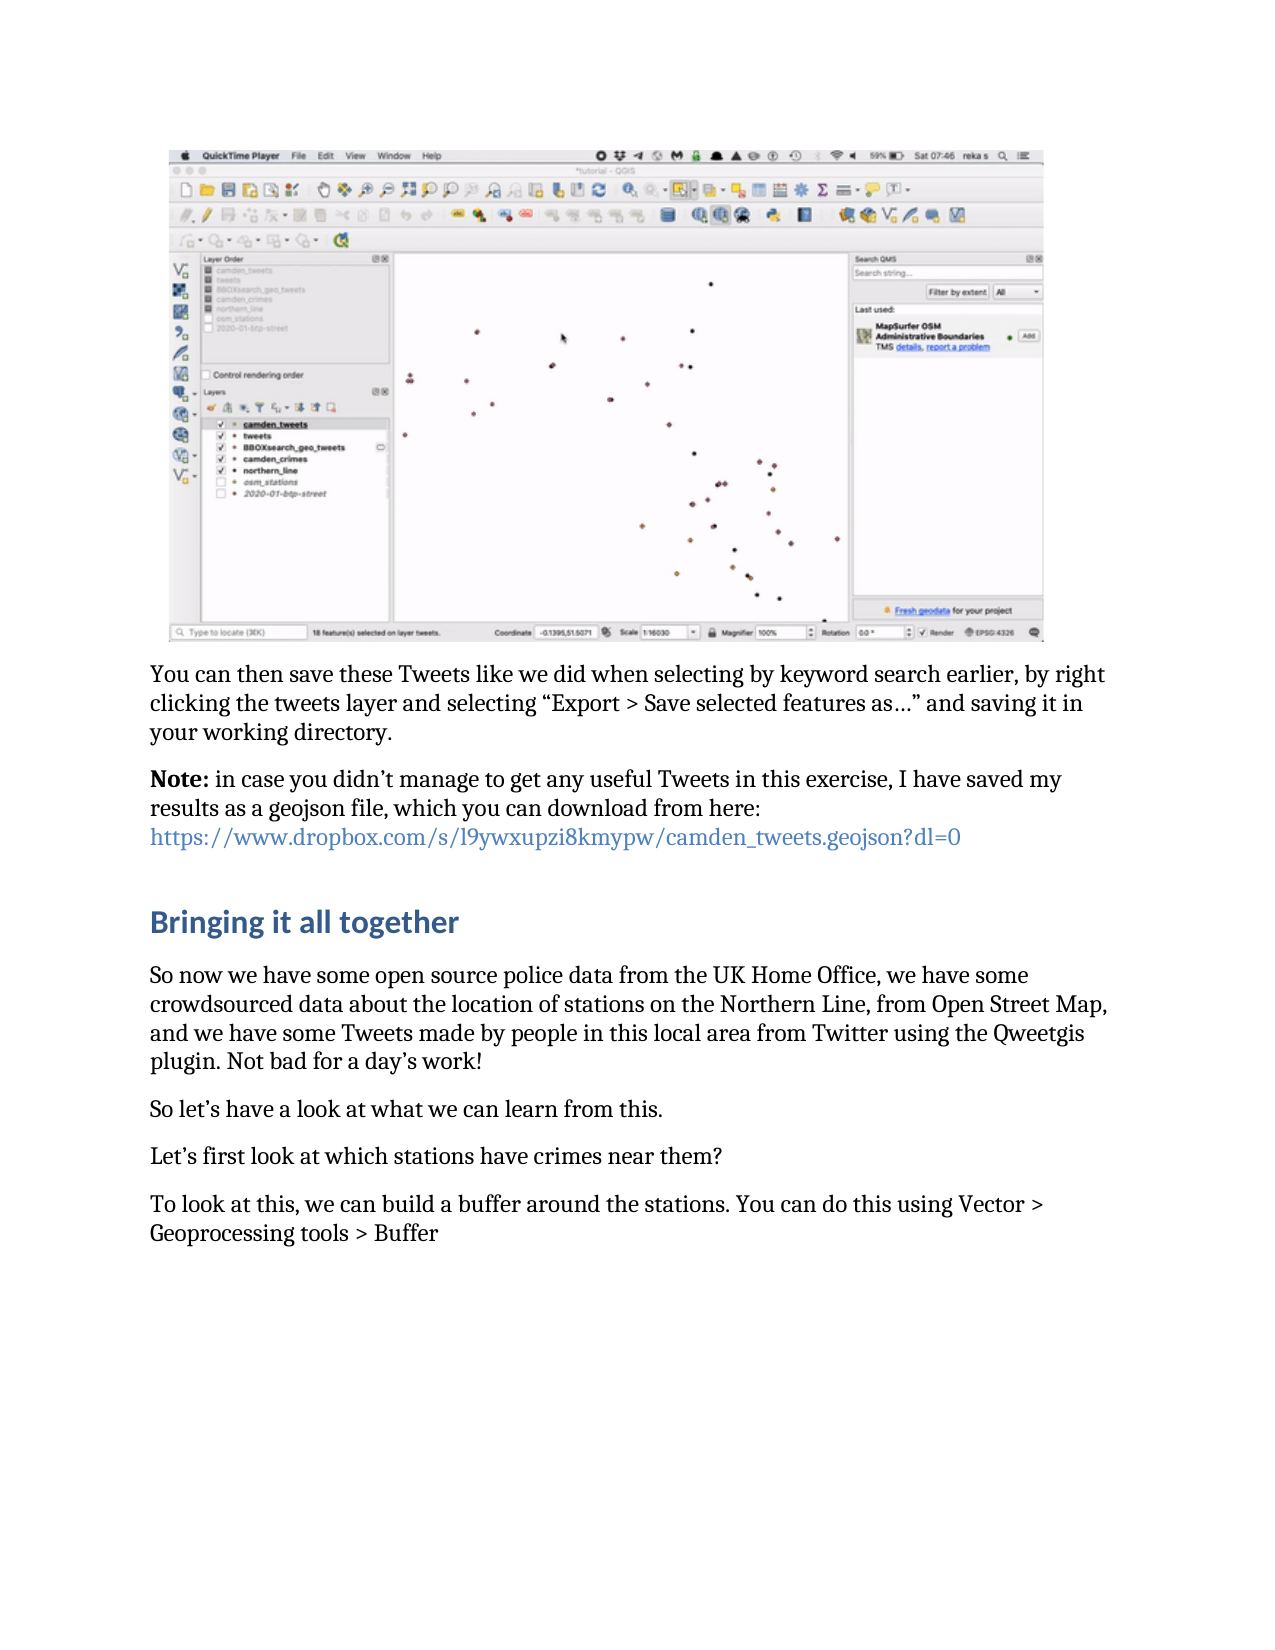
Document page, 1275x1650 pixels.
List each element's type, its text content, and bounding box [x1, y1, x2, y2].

text To look at this, we can build a buffer around the stations. You can do this using Vector > Geoprocessing tools > Buffer [150, 1190, 1125, 1247]
text You can then save these Tweets like we did when selecting by keyword search earlier, by right clicking the tweets layer and selecting “Export > Save selected features as…” and saving it in your working directory. [150, 660, 1125, 746]
picture [168, 150, 1044, 642]
text Note: in case you didn’t manage to get any useful Tweets in this exercise, I have saved my results as a geojson file, which you can download from here: https://www.dropbox.com/s/l9ywxupzi8kmypw/camden_tweets.geojson?dl=0 [150, 765, 1125, 851]
text So now we have some open source police data from the UK Home Office, we have some crowdsourced data about the location of stations on the Northern Line, from Open Street Map, and we have some Tweets made by people in this local area from Twitter using the Qweetgis plugin. Not bad for a day’s work! [150, 961, 1125, 1076]
subtitle Bringing it all together [150, 901, 1125, 942]
text So let’s have a look at what we can learn from this. [150, 1095, 1125, 1123]
text Let’s first look at which stations have crimes near them? [150, 1142, 1125, 1171]
